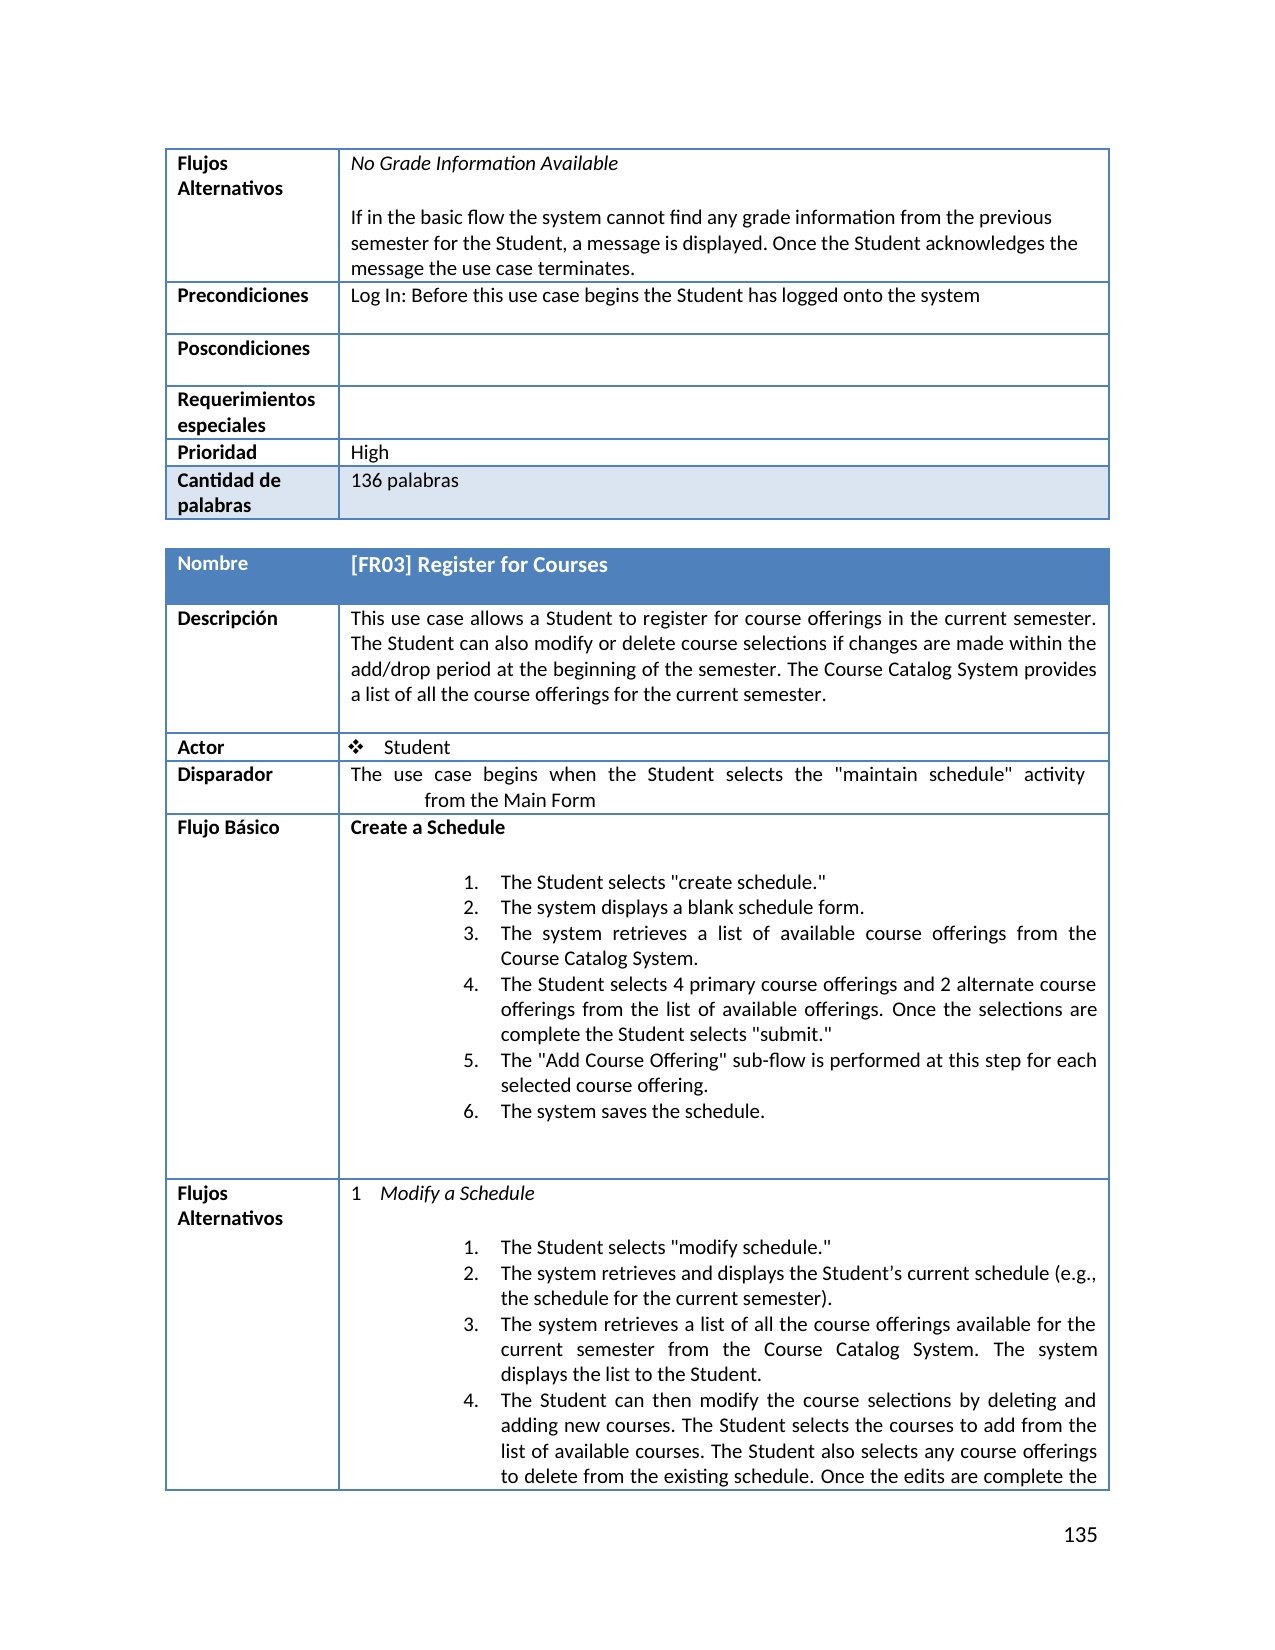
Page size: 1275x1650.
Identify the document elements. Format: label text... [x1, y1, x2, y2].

table_cell Flujos Alternativos [167, 150, 338, 281]
table_cell No Grade Information Available If in the basic flow the system cannot find any grade information from the previous semester for the Student, a message is displayed. Once the Student acknowledges the message the use case terminates. [340, 150, 1108, 281]
table_header [FR03] Register for Courses [340, 550, 1108, 603]
table_cell This use case allows a Student to register for course offerings in the current semester. The Student can also modify or delete course selections if changes are made within the add/drop period at the beginning of the semester. The Course Catalog System provides a list of all the course offerings for the current semester. [340, 605, 1108, 732]
table_cell [340, 387, 1108, 437]
table_cell Poscondiciones [167, 335, 338, 384]
table_cell Disparador [167, 762, 338, 812]
table_cell Precondiciones [167, 283, 338, 333]
table_cell 136 palabras [340, 467, 1108, 518]
table_cell Create a Schedule The Student selects "create schedule." The system displays a blank schedule form. The system retrieves a list of available course offerings from the Course Catalog System. The Student selects 4 primary course offerings and 2 alternate course offerings from the list of available offerings. Once the selections are complete the Student selects "submit." The "Add Course Offering" sub-flow is performed at this step for each selected course offering. The system saves the schedule. [340, 815, 1108, 1178]
table_cell Requerimientos especiales [168, 388, 337, 437]
table_header Nombre [167, 550, 338, 603]
table_cell [340, 335, 1108, 384]
table_cell Student [340, 734, 1108, 759]
table_cell Log In: Before this use case begins the Student has logged onto the system [340, 283, 1108, 333]
table_cell Flujo Básico [167, 815, 338, 1178]
table_cell Actor [167, 734, 338, 759]
table_cell High [340, 440, 1108, 465]
table_cell Prioridad [167, 440, 338, 465]
table_cell Flujos Alternativos [167, 1180, 338, 1489]
table_cell Descripción [167, 605, 338, 732]
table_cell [340, 1180, 1108, 1489]
table_cell The use case begins when the Student selects the "maintain schedule" activity from the Main Form [340, 762, 1108, 812]
table_cell Cantidad de palabras [167, 467, 338, 518]
